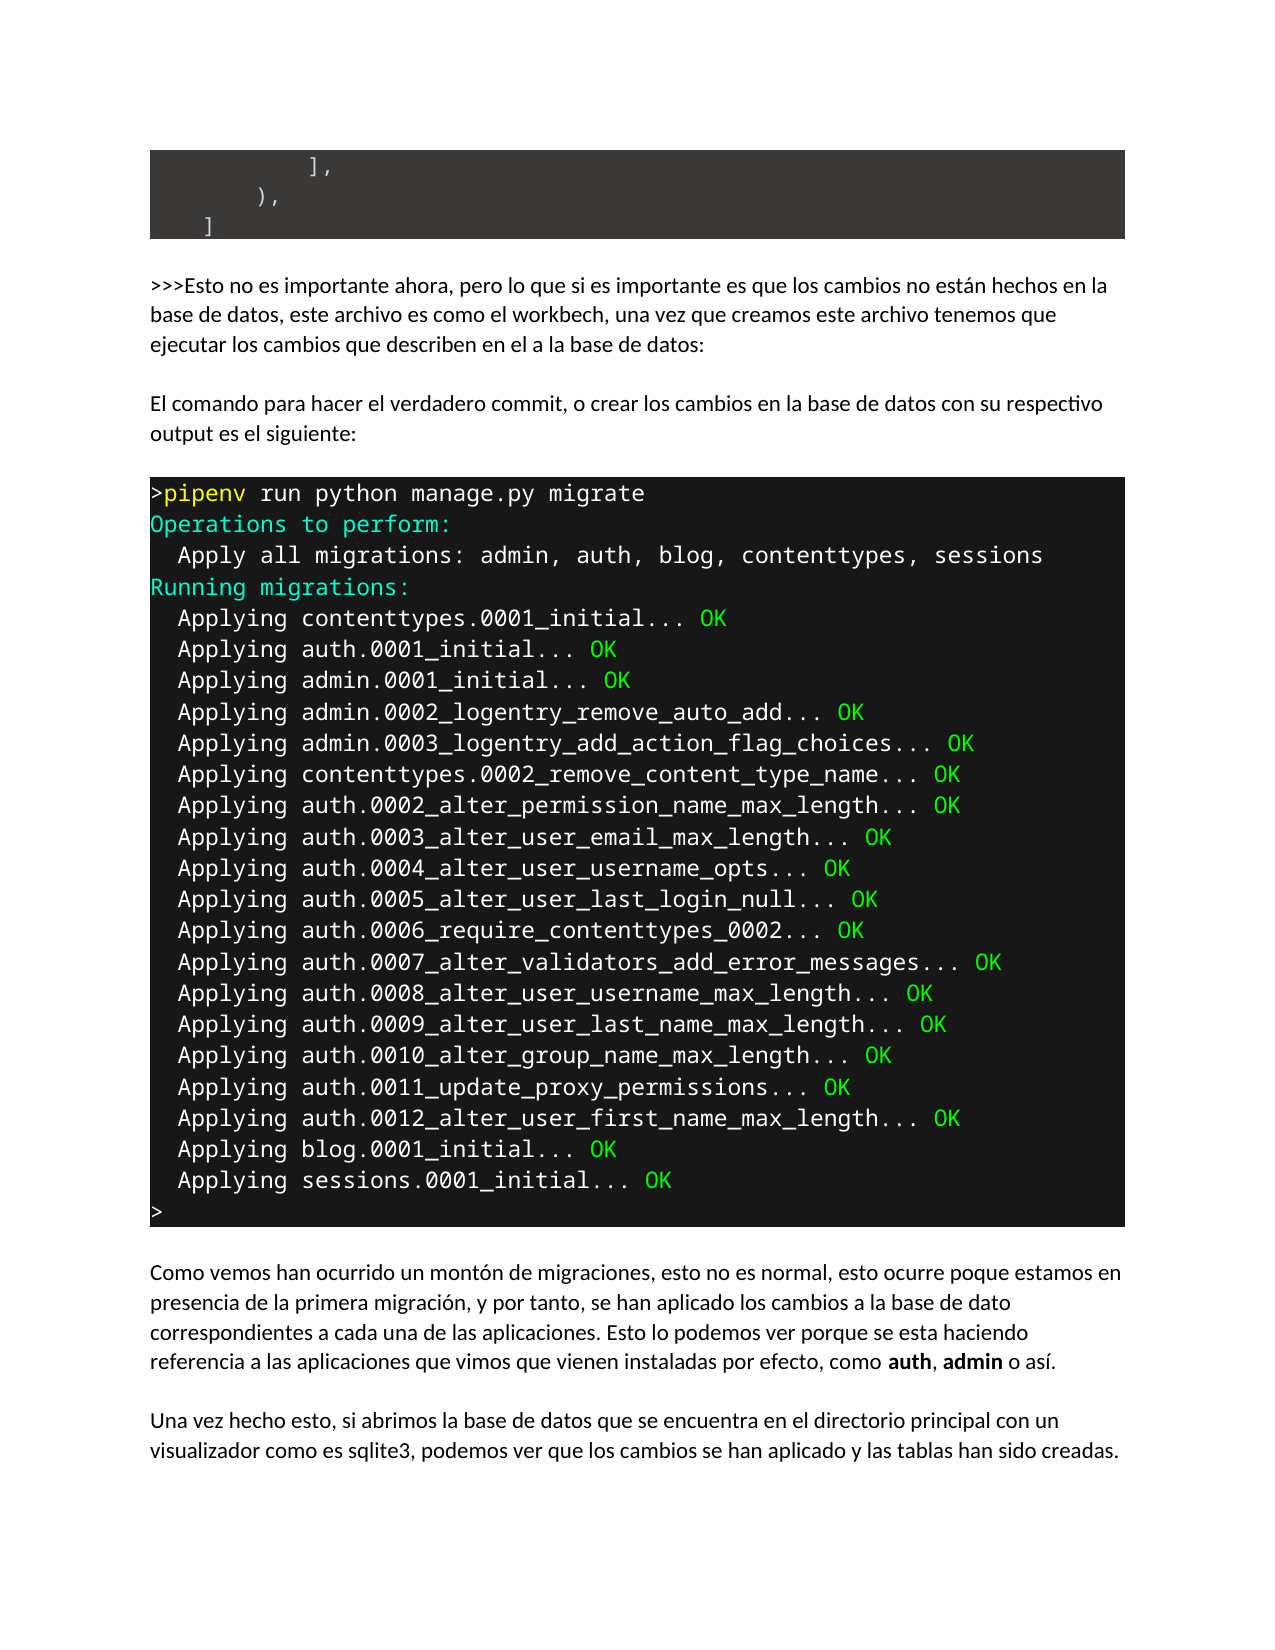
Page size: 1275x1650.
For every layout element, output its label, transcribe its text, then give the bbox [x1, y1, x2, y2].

text El comando para hacer el verdadero commit, o crear los cambios en la base de datos con su respectivo output es el siguiente: [150, 388, 1125, 447]
text Applying auth.0011_update_proxy_permissions... OK [150, 1071, 1125, 1102]
text Applying auth.0001_initial... OK [150, 633, 1125, 664]
text Applying auth.0003_alter_user_email_max_length... OK [150, 821, 1125, 852]
text Applying auth.0002_alter_permission_name_max_length... OK [150, 789, 1125, 821]
text Applying sessions.0001_initial... OK [150, 1164, 1125, 1196]
text Applying auth.0010_alter_group_name_max_length... OK [150, 1039, 1125, 1071]
text >pipenv run python manage.py migrate [150, 477, 1125, 508]
text Una vez hecho esto, si abrimos la base de datos que se encuentra en el directorio principal con un visualizador como es sqlite3, podemos ver que los cambios se han aplicado y las tablas han sido creadas. [150, 1405, 1125, 1464]
text > [150, 1196, 1125, 1227]
text Applying contenttypes.0002_remove_content_type_name... OK [150, 758, 1125, 789]
text Applying auth.0007_alter_validators_add_error_messages... OK [150, 946, 1125, 977]
text Applying auth.0008_alter_user_username_max_length... OK [150, 977, 1125, 1008]
text Applying auth.0004_alter_user_username_opts... OK [150, 852, 1125, 883]
text Running migrations: [150, 571, 1125, 602]
text Applying auth.0009_alter_user_last_name_max_length... OK [150, 1008, 1125, 1039]
text ] [150, 209, 1125, 239]
text Como vemos han ocurrido un montón de migraciones, esto no es normal, esto ocurre poque estamos en presencia de la primera migración, y por tanto, se han aplicado los cambios a la base de dato correspondientes a cada una de las aplicaciones. Esto lo podemos ver porque se esta haciendo referencia a las aplicaciones que vimos que vienen instaladas por efecto, como auth, admin o así. [150, 1257, 1125, 1375]
text Applying contenttypes.0001_initial... OK [150, 602, 1125, 633]
text Applying auth.0006_require_contenttypes_0002... OK [150, 914, 1125, 946]
text Applying blog.0001_initial... OK [150, 1133, 1125, 1164]
text ), [150, 180, 1125, 209]
text Applying auth.0005_alter_user_last_login_null... OK [150, 883, 1125, 914]
text Operations to perform: [150, 508, 1125, 539]
text Applying admin.0001_initial... OK [150, 664, 1125, 696]
text Applying auth.0012_alter_user_first_name_max_length... OK [150, 1102, 1125, 1133]
text >>>Esto no es importante ahora, pero lo que si es importante es que los cambios no están hechos en la base de datos, este archivo es como el workbech, una vez que creamos este archivo tenemos que ejecutar los cambios que describen en el a la base de datos: [150, 269, 1125, 358]
text Applying admin.0002_logentry_remove_auto_add... OK [150, 696, 1125, 727]
text Applying admin.0003_logentry_add_action_flag_choices... OK [150, 727, 1125, 758]
text Apply all migrations: admin, auth, blog, contenttypes, sessions [150, 539, 1125, 571]
text ], [150, 150, 1125, 180]
